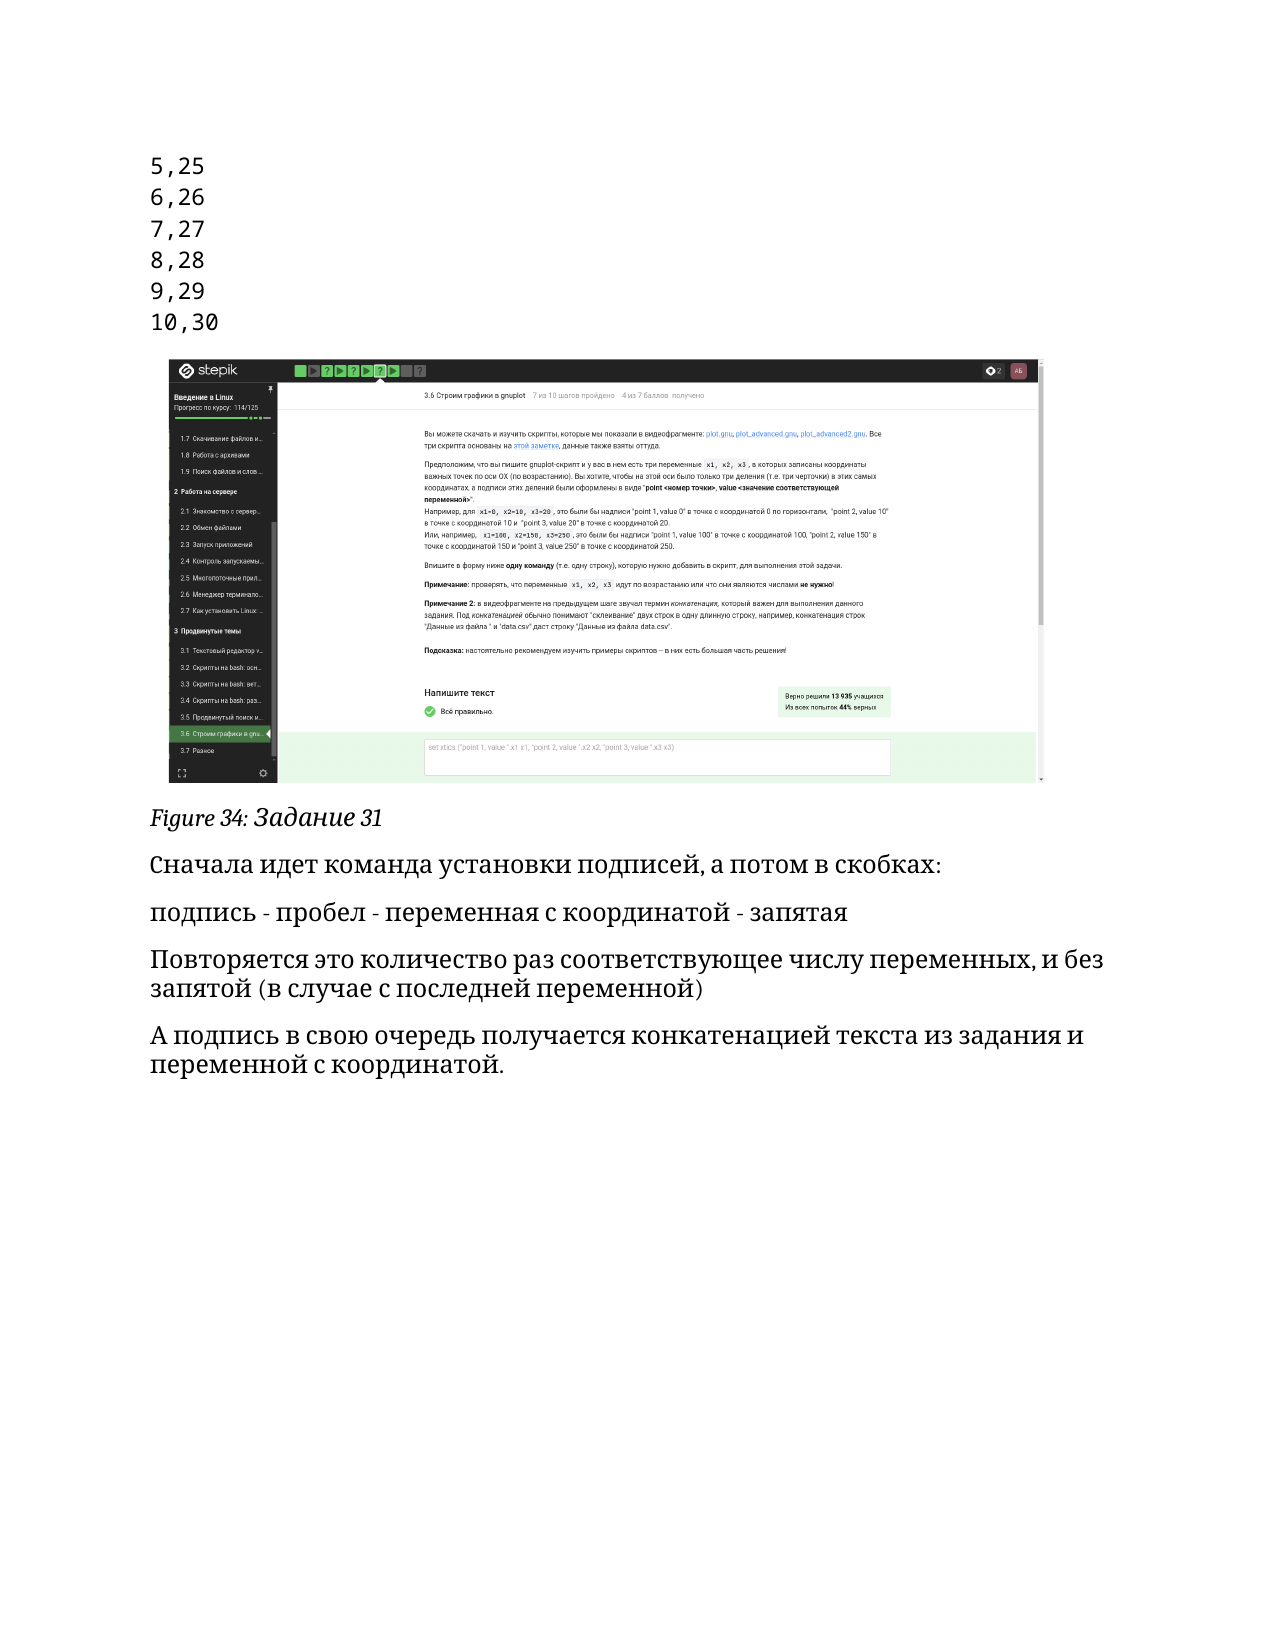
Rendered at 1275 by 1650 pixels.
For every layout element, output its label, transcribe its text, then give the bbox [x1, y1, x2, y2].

text Figure 34: Задание 31 [150, 803, 1125, 832]
text А подпись в свою очередь получается конкатенацией текста из задания и переменной с координатой. [150, 1022, 1125, 1080]
text Cначала идет команда установки подписей, а потом в скобках: [150, 851, 1125, 880]
text Повторяется это количество раз соответствующее числу переменных, и без запятой (в случае с последней переменной) [150, 946, 1125, 1003]
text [150, 150, 1125, 337]
picture [168, 358, 1044, 783]
text подпись - пробел - переменная с координатой - запятая [150, 898, 1125, 927]
